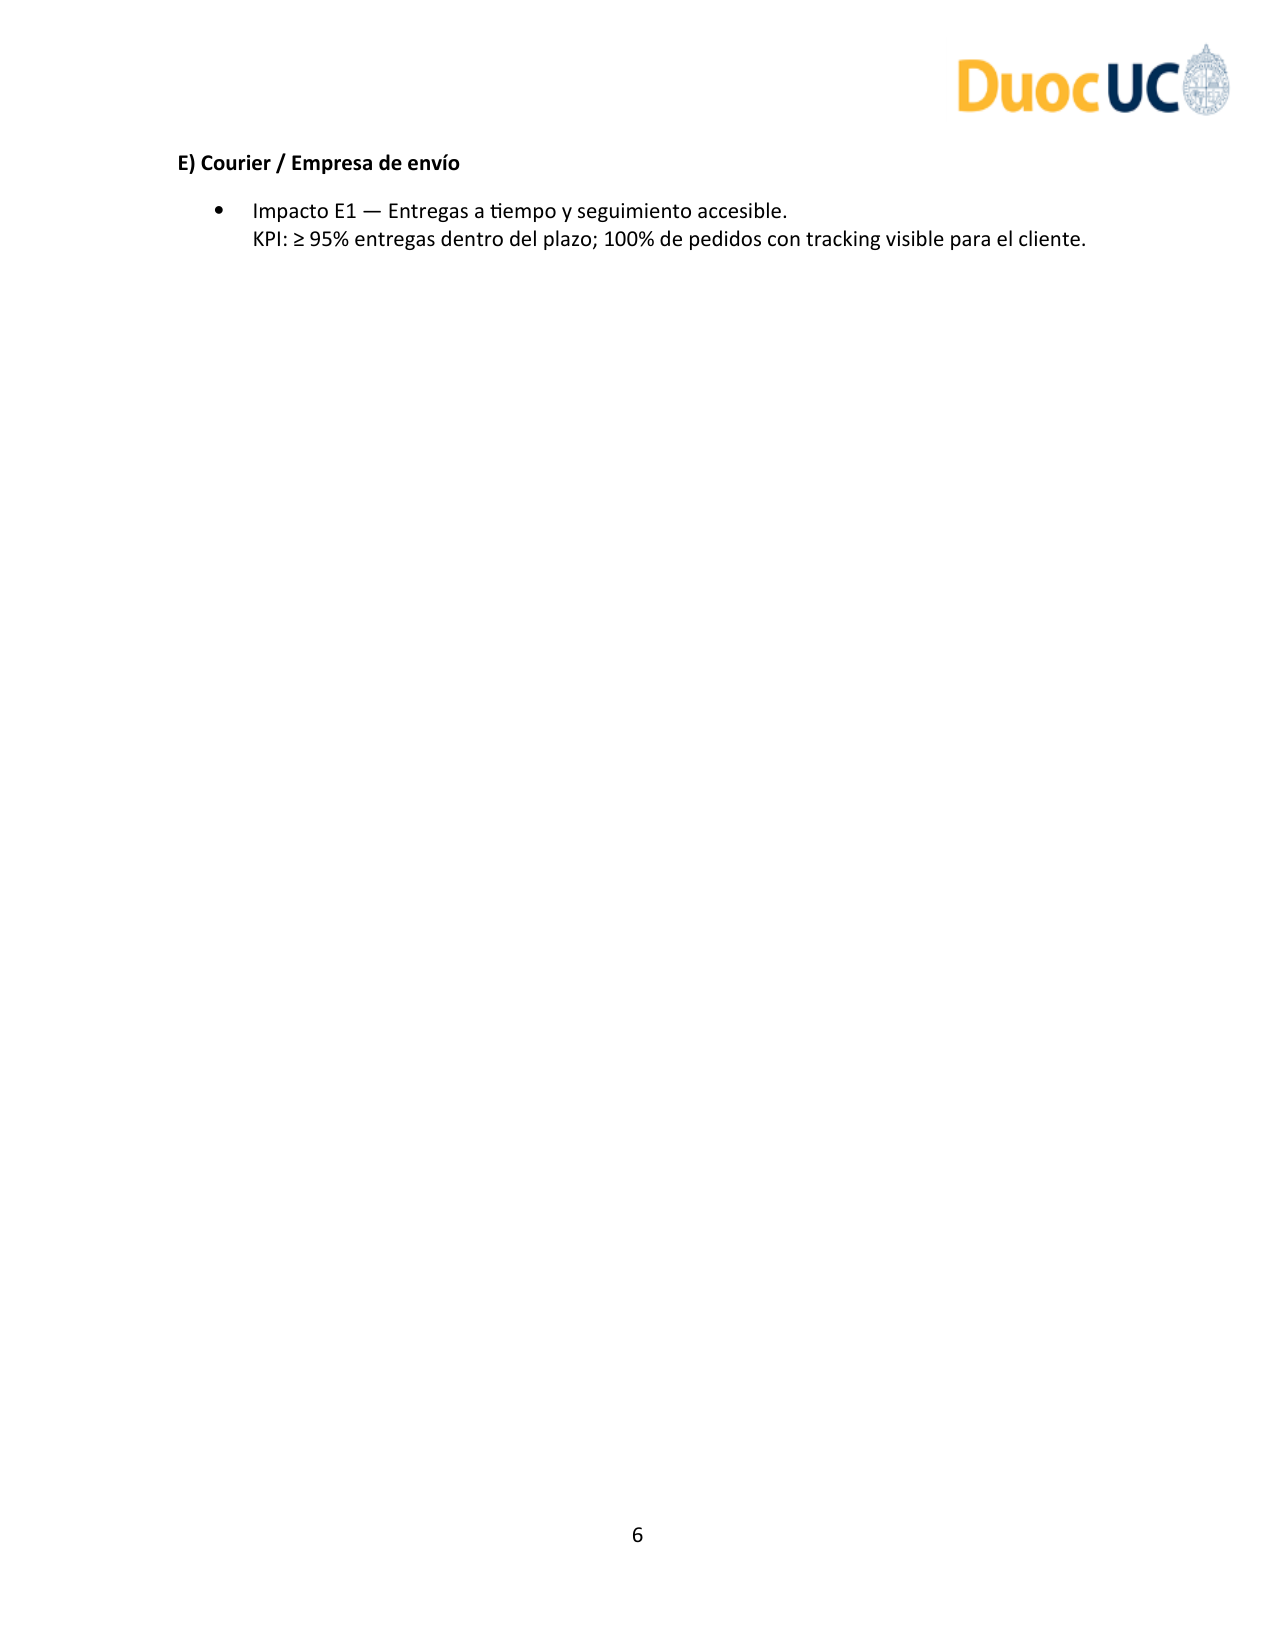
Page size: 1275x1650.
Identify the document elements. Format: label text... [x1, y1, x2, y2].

picture [945, 37, 1240, 122]
list Impacto E1 — Entregas a tiempo y seguimiento accesible. [215, 197, 1098, 224]
text E) Courier / Empresa de envío [177, 148, 1098, 176]
list KPI: ≥ 95% entregas dentro del plazo; 100% de pedidos con tracking visible para el cliente. [252, 224, 1098, 253]
